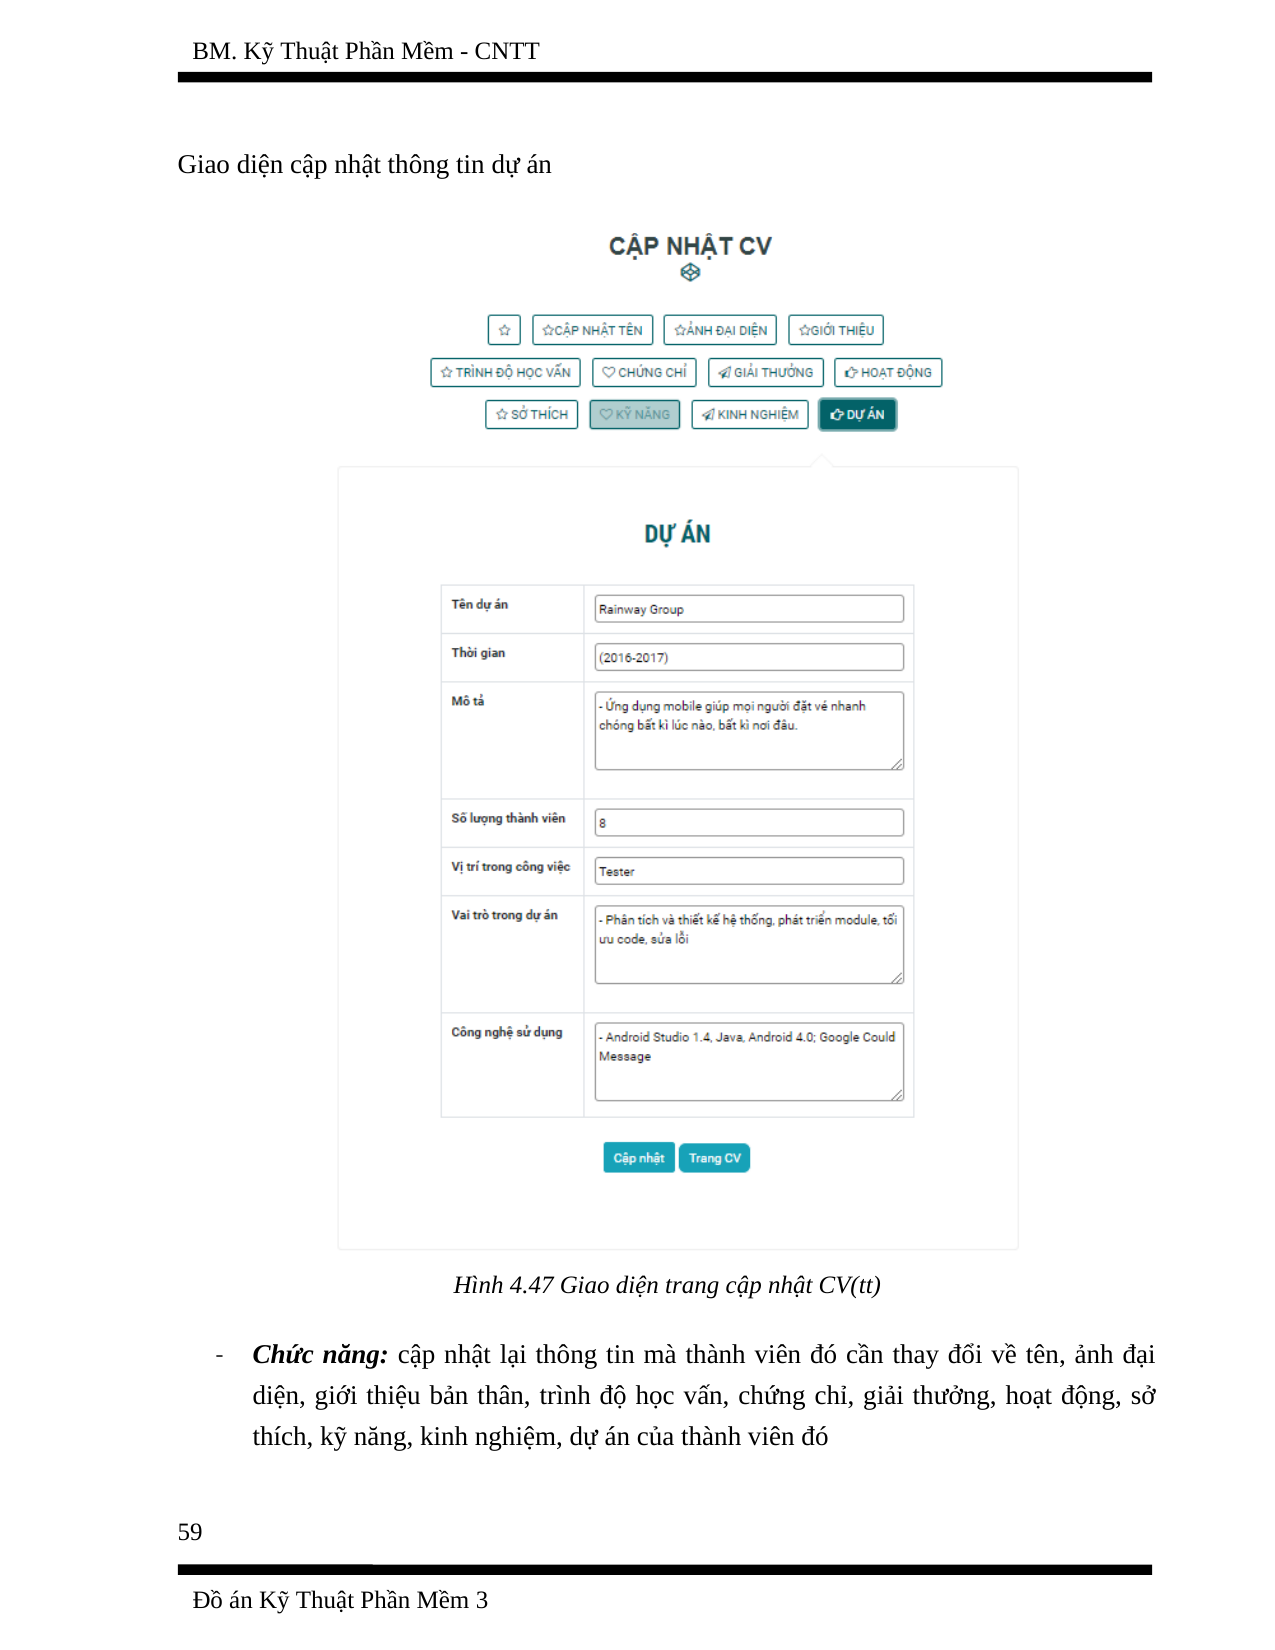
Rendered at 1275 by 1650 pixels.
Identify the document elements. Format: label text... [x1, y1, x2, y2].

list Chức năng: cập nhật lại thông tin mà thành viên đó cần thay đổi về tên, ảnh đại diện, giới thiệu bản thân, trình độ học vấn, chứng chỉ, giải thưởng, hoạt động, sở thích, kỹ năng, kinh nghiệm, dự án của thành viên đó [215, 1338, 1157, 1451]
picture [265, 218, 1069, 1258]
text Giao diện cập nhật thông tin dự án [177, 148, 1157, 179]
text Hình 4.47 Giao diện trang cập nhật CV(tt) [177, 1271, 1157, 1299]
